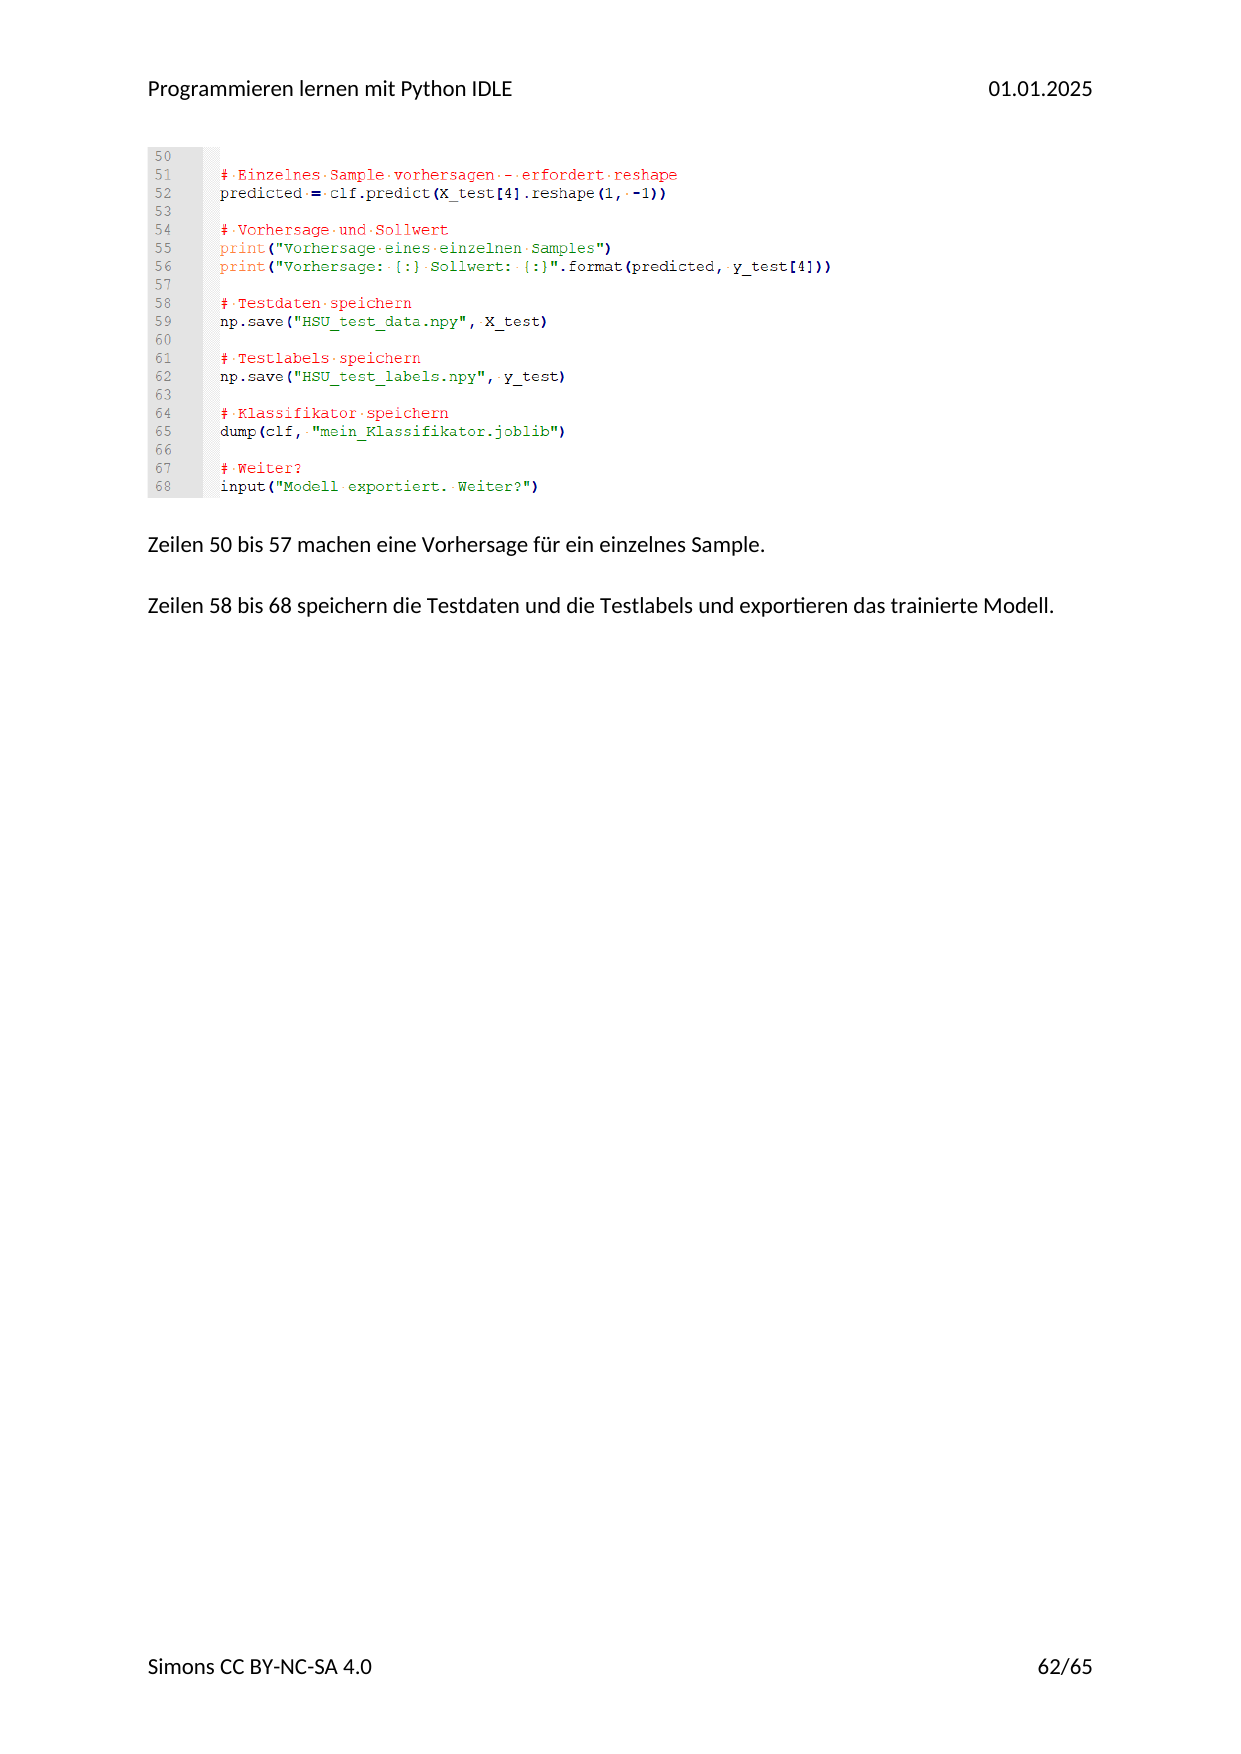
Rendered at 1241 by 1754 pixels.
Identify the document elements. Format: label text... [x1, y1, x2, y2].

picture [147, 147, 854, 498]
text Zeilen 58 bis 68 speichern die Testdaten und die Testlabels und exportieren das trainierte Modell. [148, 591, 1092, 619]
text Zeilen 50 bis 57 machen eine Vorhersage für ein einzelnes Sample. [148, 530, 1092, 558]
